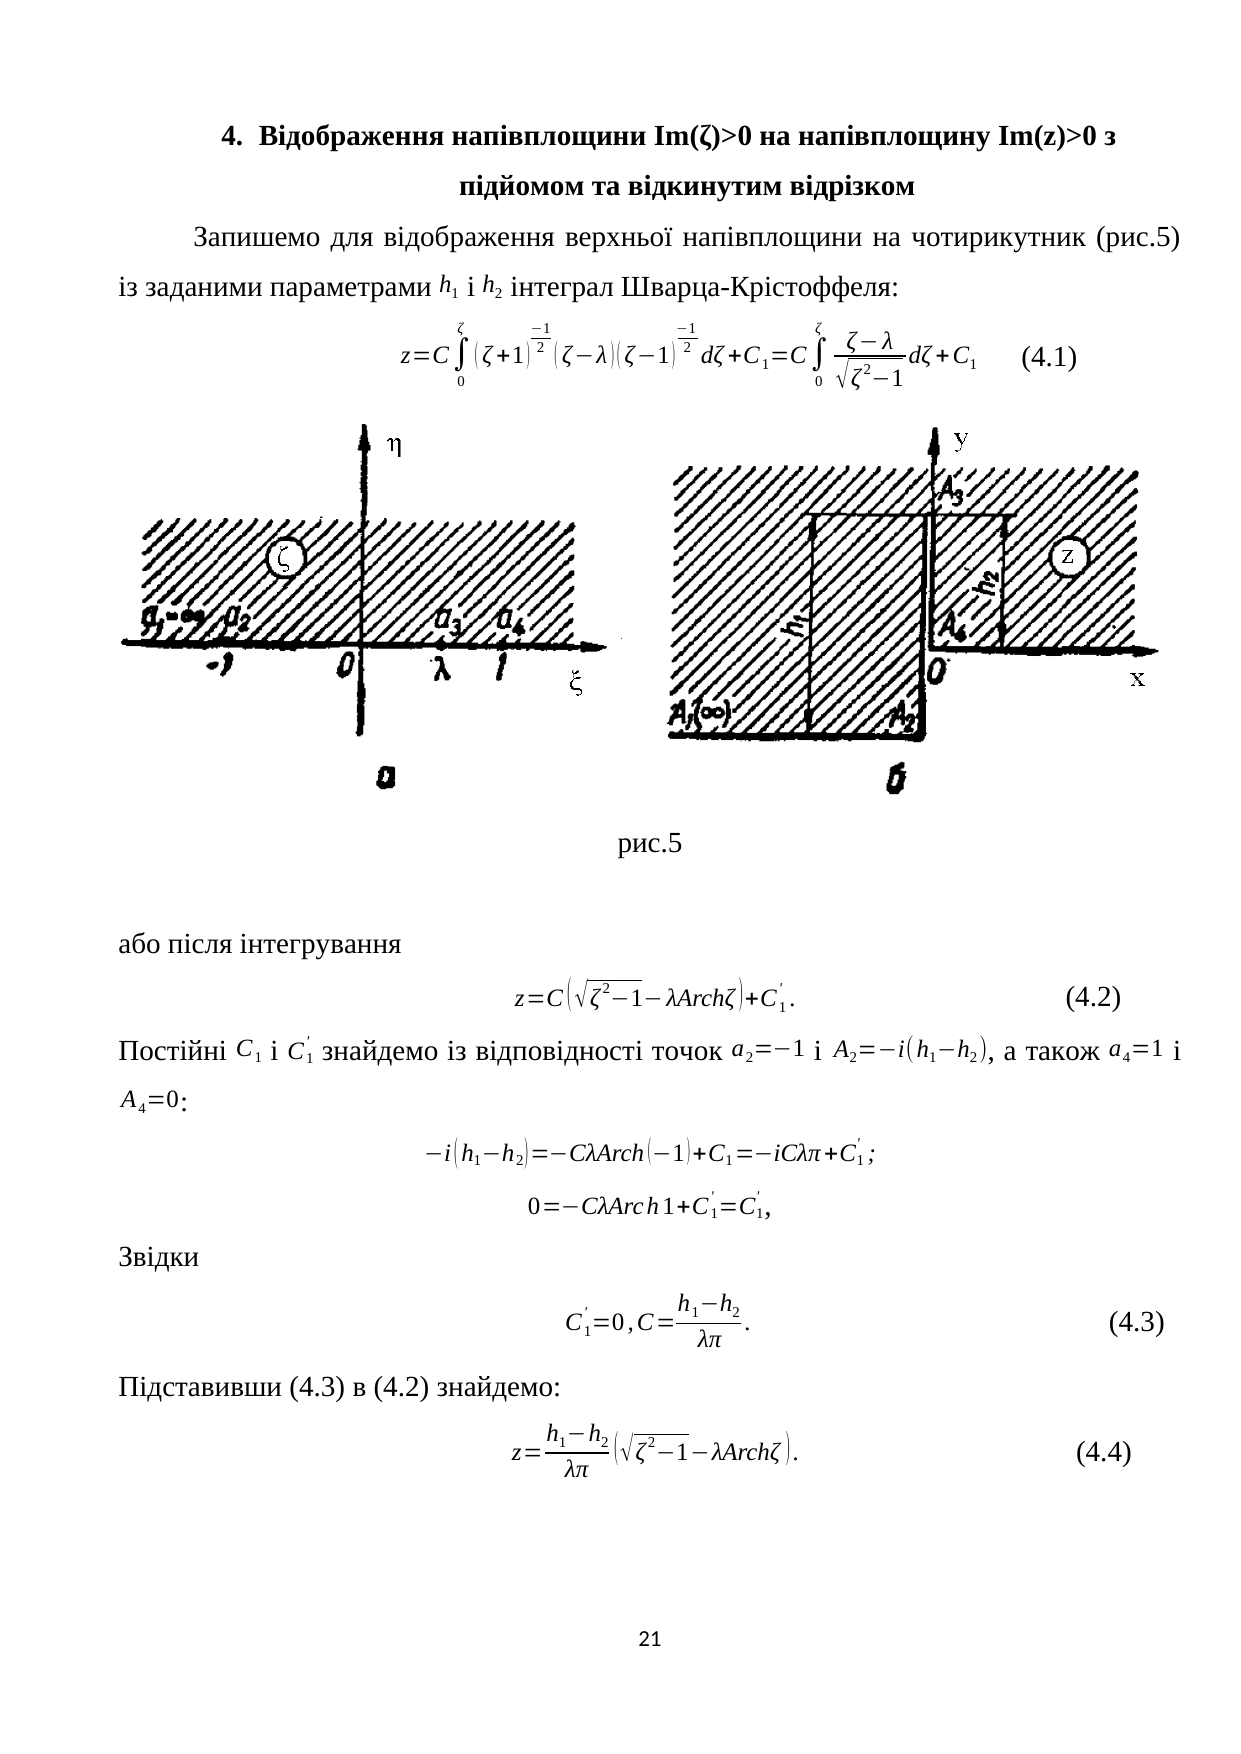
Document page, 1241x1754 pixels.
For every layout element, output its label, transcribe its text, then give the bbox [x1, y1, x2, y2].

text Підставивши (4.3) в (4.2) знайдемо: [118, 1369, 1181, 1403]
text Постійні і знайдемо із відповідності точок і , а також і : [118, 1032, 1181, 1118]
text або після інтегрування [118, 926, 1181, 960]
picture [118, 408, 1182, 809]
text (4.3) [118, 1290, 1181, 1352]
text (4.4) [118, 1419, 1181, 1482]
text рис.5 [118, 826, 1181, 859]
text , [118, 1188, 1181, 1223]
text Запишемо для відображення верхньої напівплощини на чотирикутник (рис.5) із заданими параметрами і інтеграл Шварца-Крістоффеля: [118, 219, 1181, 303]
text (4.2) [118, 977, 1181, 1016]
list Відображення напівплощини Im(ζ)>0 на напівплощину Im(z)>0 з підйомом та відкинутим відрізком [156, 118, 1181, 202]
text Звідки [118, 1239, 1181, 1273]
text (4.1) [118, 319, 1181, 392]
